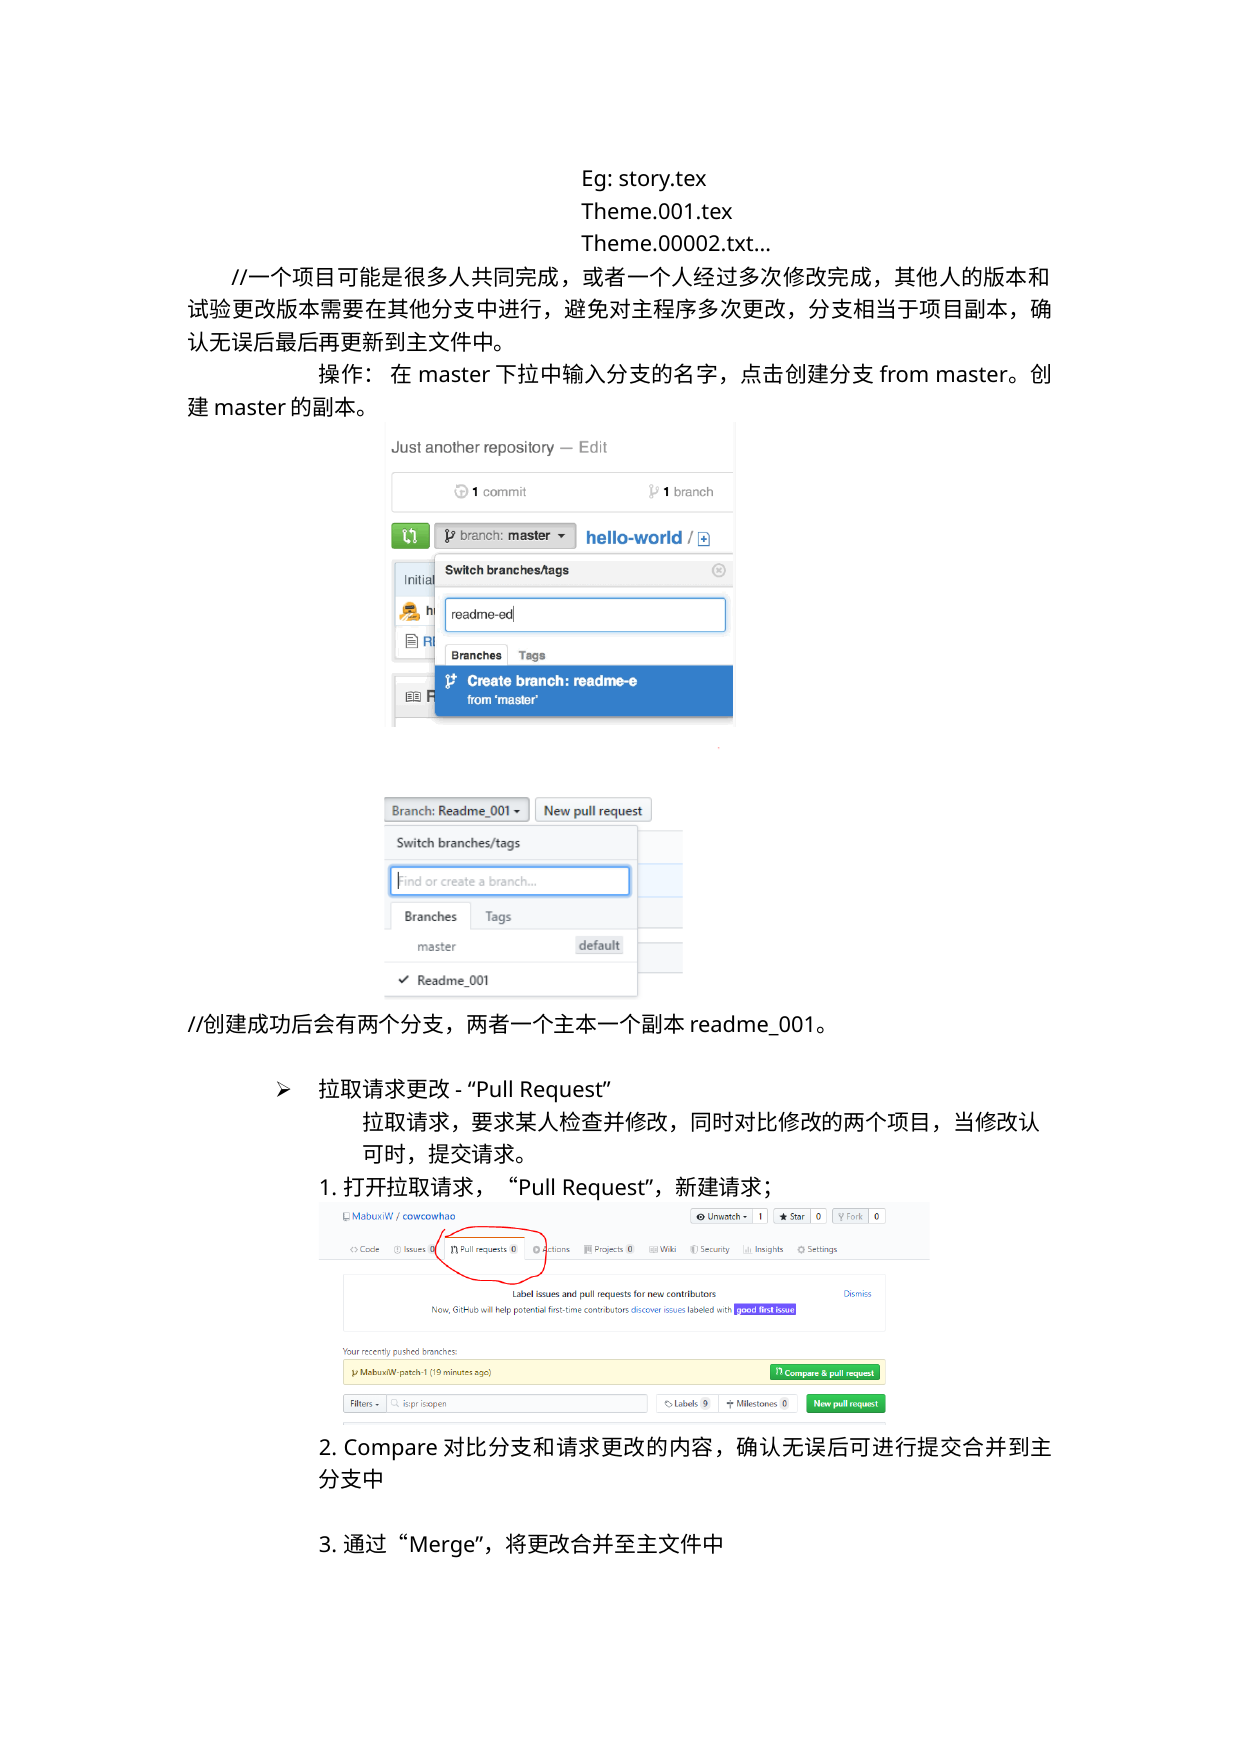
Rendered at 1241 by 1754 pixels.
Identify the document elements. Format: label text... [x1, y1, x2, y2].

text 操作： 在master下拉中输入分支的名字，点击创建分支from master。创建master的副本。 [187, 357, 1053, 422]
list 拉取请求，要求某人检查并修改，同时对比修改的两个项目，当修改认可时，提交请求。 [362, 1104, 1053, 1169]
picture [384, 747, 720, 1000]
text //一个项目可能是很多人共同完成，或者一个人经过多次修改完成，其他人的版本和试验更改版本需要在其他分支中进行，避免对主程序多次更改，分支相当于项目副本，确认无误后最后再更新到主文件中。 [187, 259, 1053, 357]
text Theme.001.tex [581, 194, 1053, 227]
picture [384, 422, 738, 727]
list 拉取请求更改 - “Pull Request” [275, 1072, 1053, 1104]
text //创建成功后会有两个分支，两者一个主本一个副本readme_001。 [187, 1007, 1053, 1039]
text Theme.00002.txt… [581, 227, 1053, 259]
list 2. Compare对比分支和请求更改的内容，确认无误后可进行提交合并到主分支中 [319, 1429, 1053, 1494]
list 3. 通过“Merge”，将更改合并至主文件中 [319, 1527, 1053, 1559]
picture [318, 1202, 930, 1425]
list 1. 打开拉取请求，“Pull Request”，新建请求； [319, 1169, 1053, 1202]
text Eg: story.tex [581, 162, 1053, 194]
